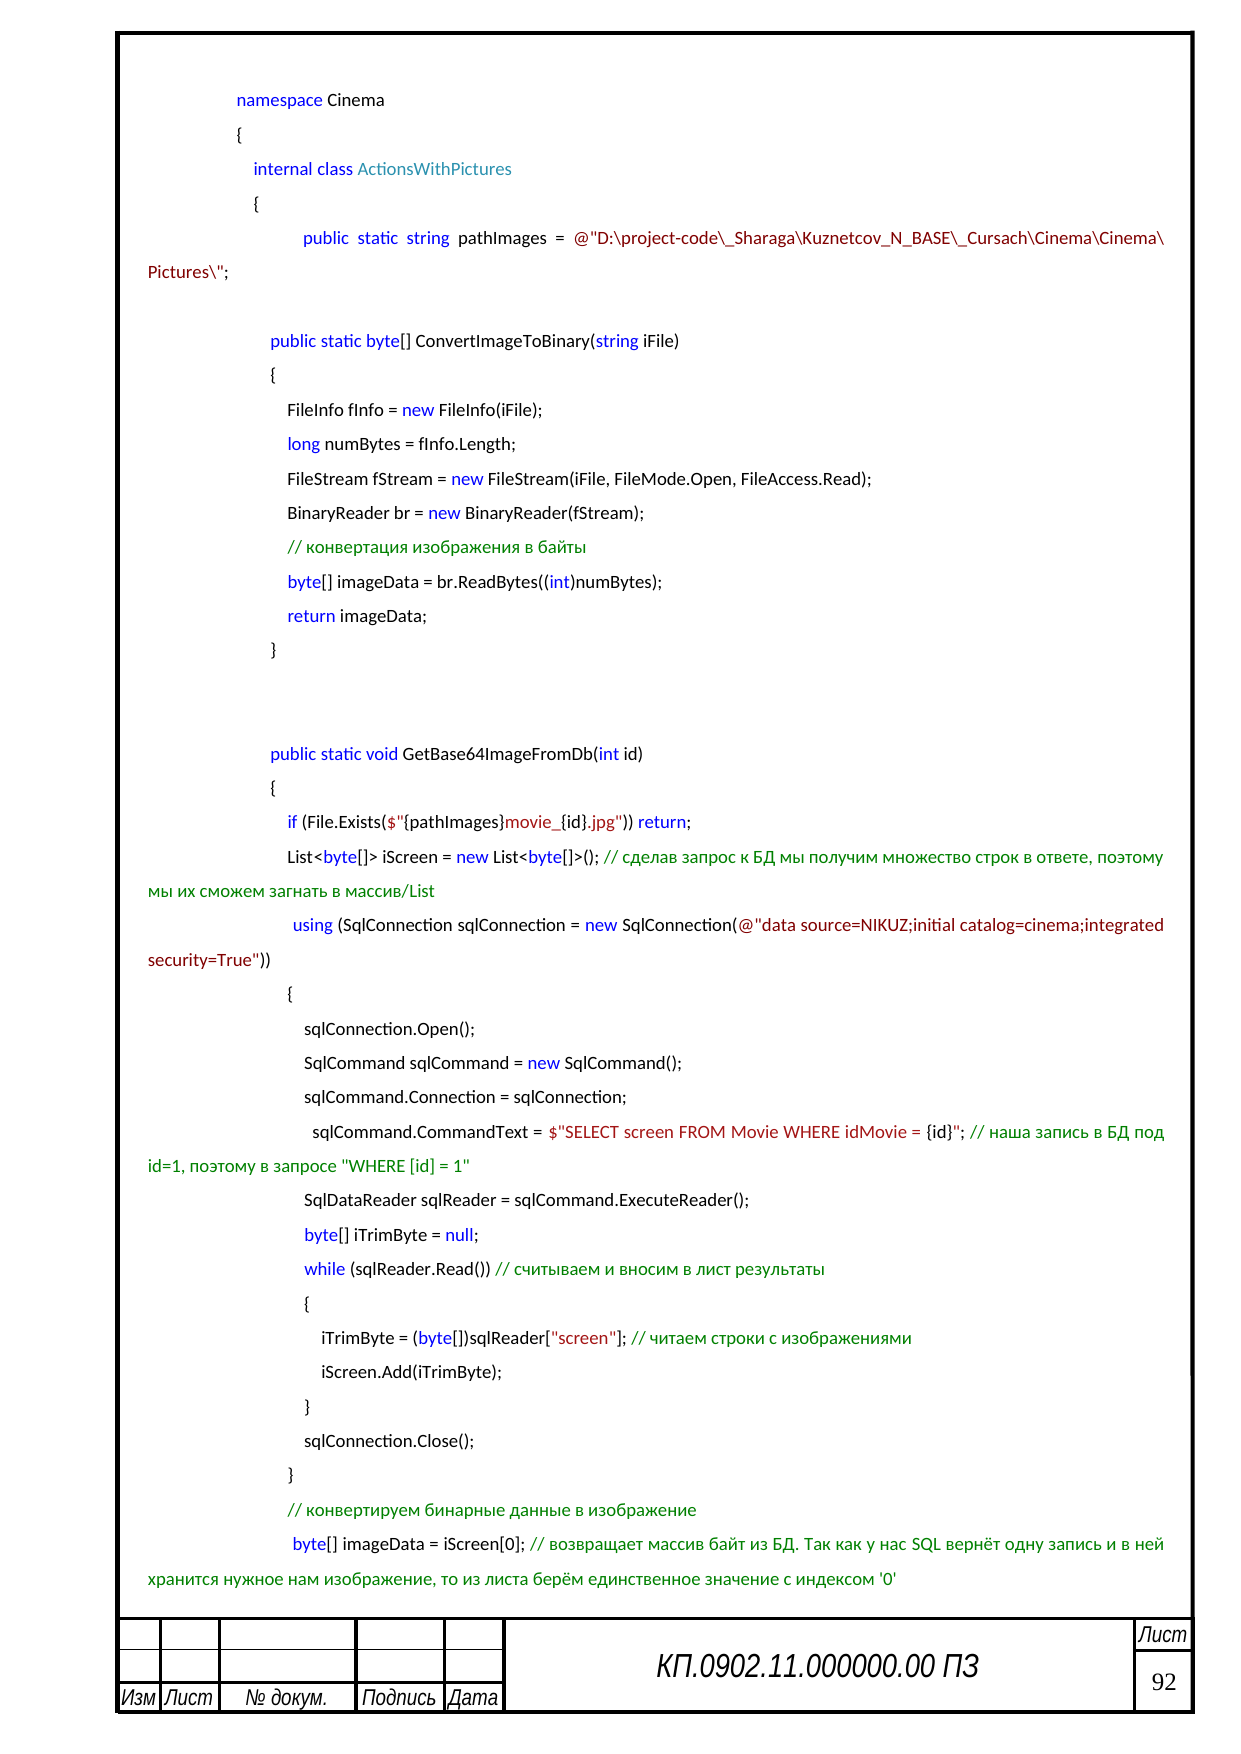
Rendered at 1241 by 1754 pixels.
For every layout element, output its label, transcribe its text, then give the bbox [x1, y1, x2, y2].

text { [148, 192, 1164, 215]
text } [148, 1395, 1164, 1418]
text byte[] imageData = br.ReadBytes((int)numBytes); [148, 570, 1164, 593]
text iTrimByte = (byte[])sqlReader["screen"]; // читаем строки с изображениями [148, 1326, 1164, 1349]
text { [148, 123, 1164, 146]
text } [148, 639, 1164, 662]
text SqlCommand sqlCommand = new SqlCommand(); [148, 1051, 1164, 1074]
text SqlDataReader sqlReader = sqlCommand.ExecuteReader(); [148, 1189, 1164, 1212]
text public static byte[] ConvertImageToBinary(string iFile) [148, 329, 1164, 352]
text return imageData; [148, 604, 1164, 627]
text byte[] imageData = iScreen[0]; // возвращает массив байт из БД. Так как у нас SQL вернёт одну запись и в ней хранится нужное нам изображение, то из листа берём единственное значение с индексом '0' [148, 1532, 1164, 1590]
text sqlCommand.Connection = sqlConnection; [148, 1086, 1164, 1108]
text public static void GetBase64ImageFromDb(int id) [148, 742, 1164, 765]
text internal class ActionsWithPictures [148, 157, 1164, 180]
text public static string pathImages = @"D:\project-code\_Sharaga\Kuznetcov_N_BASE\_Cursach\Cinema\Cinema\Pictures\"; [148, 226, 1164, 283]
text { [148, 982, 1164, 1005]
text // конвертируем бинарные данные в изображение [148, 1498, 1164, 1521]
text { [148, 776, 1164, 799]
text { [148, 1292, 1164, 1315]
text FileInfo fInfo = new FileInfo(iFile); [148, 398, 1164, 421]
text sqlCommand.CommandText = $"SELECT screen FROM Movie WHERE idMovie = {id}"; // наша запись в БД под id=1, поэтому в запросе "WHERE [id] = 1" [148, 1120, 1164, 1177]
text } [148, 1464, 1164, 1487]
text byte[] iTrimByte = null; [148, 1223, 1164, 1246]
text FileStream fStream = new FileStream(iFile, FileMode.Open, FileAccess.Read); [148, 467, 1164, 490]
text sqlConnection.Open(); [148, 1017, 1164, 1040]
text // конвертация изображения в байты [148, 536, 1164, 558]
text if (File.Exists($"{pathImages}movie_{id}.jpg")) return; [148, 811, 1164, 833]
text long numBytes = fInfo.Length; [148, 432, 1164, 455]
text namespace Cinema [148, 89, 1164, 112]
text BinaryReader br = new BinaryReader(fStream); [148, 501, 1164, 524]
text using (SqlConnection sqlConnection = new SqlConnection(@"data source=NIKUZ;initial catalog=cinema;integrated security=True")) [148, 914, 1164, 971]
text sqlConnection.Close(); [148, 1429, 1164, 1452]
text iScreen.Add(iTrimByte); [148, 1361, 1164, 1383]
text { [148, 364, 1164, 387]
text List<byte[]> iScreen = new List<byte[]>(); // сделав запрос к БД мы получим множество строк в ответе, поэтому мы их сможем загнать в массив/List [148, 845, 1164, 902]
text while (sqlReader.Read()) // считываем и вносим в лист результаты [148, 1257, 1164, 1280]
